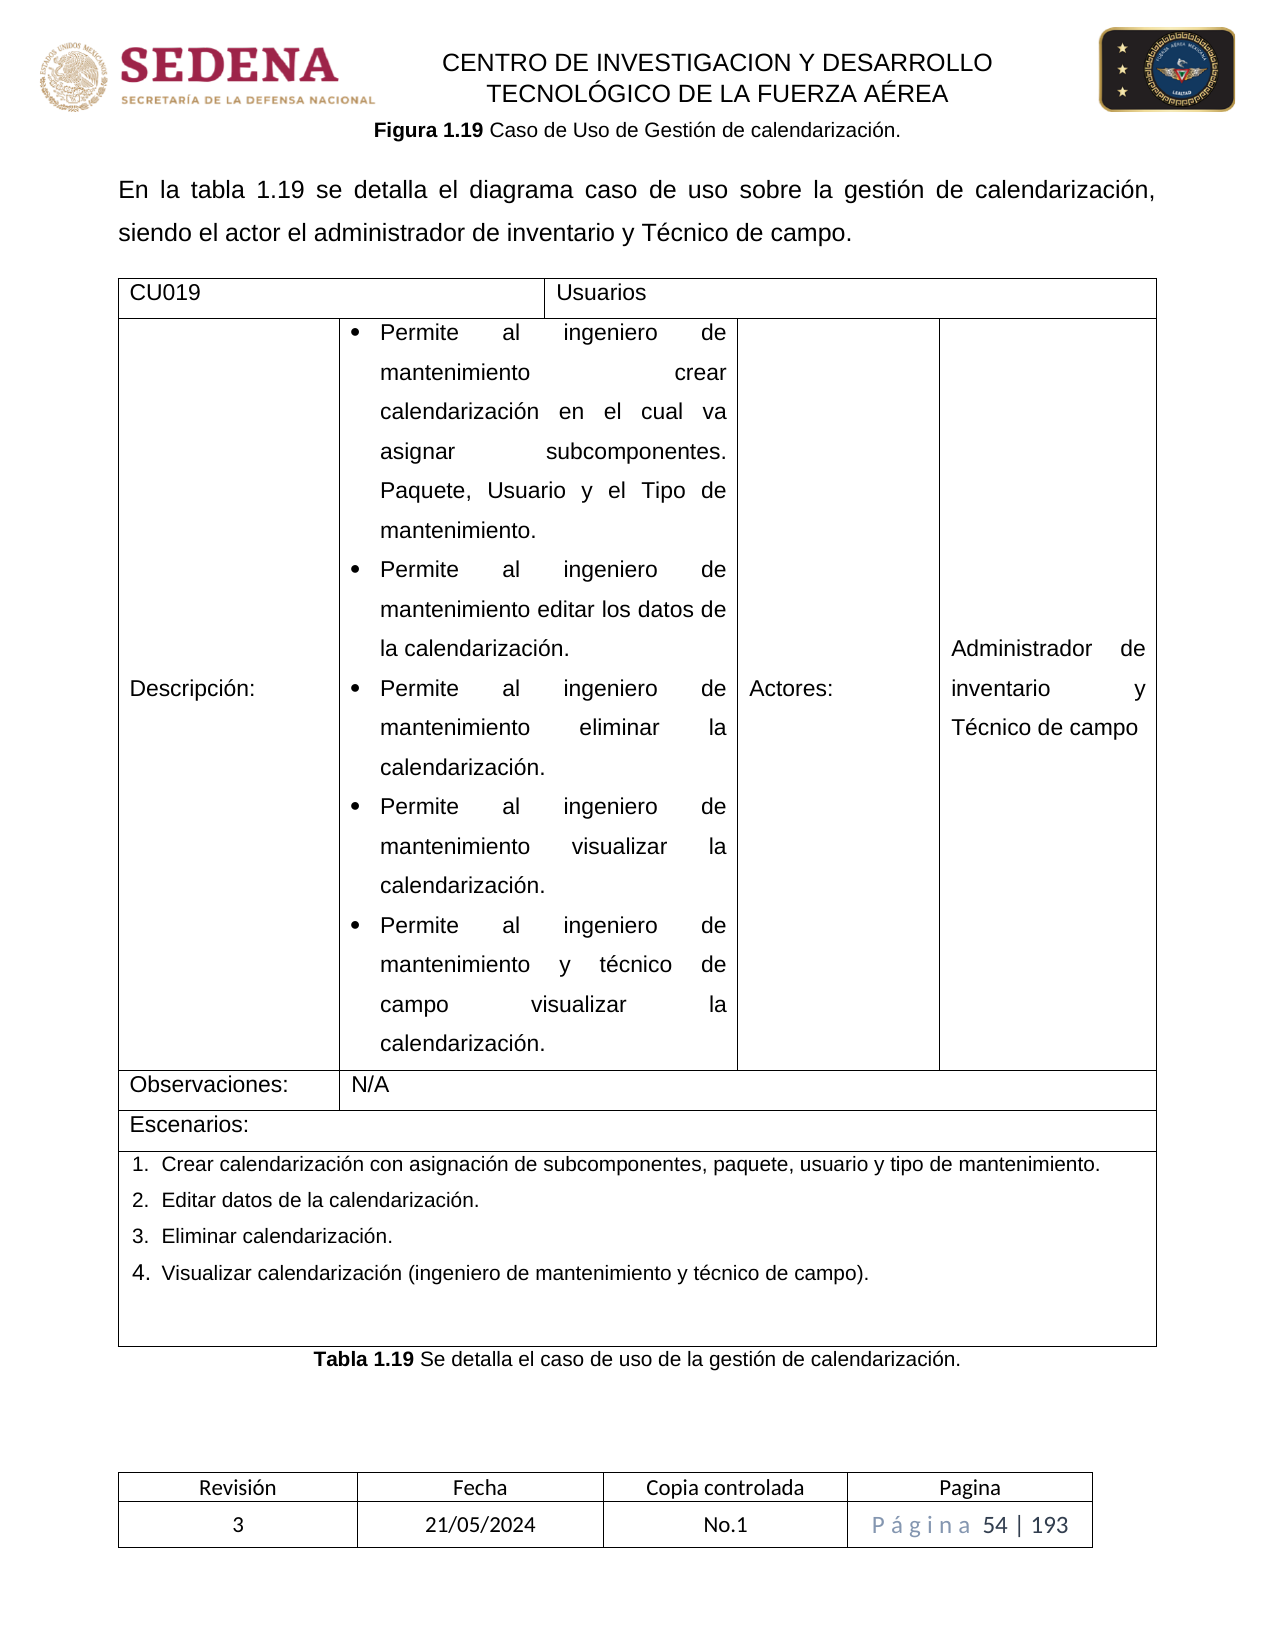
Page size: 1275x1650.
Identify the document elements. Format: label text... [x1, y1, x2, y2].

table_cell Actores: [738, 319, 939, 1069]
text Figura 1.19 Caso de Uso de Gestión de calendarización. [118, 118, 1157, 142]
table_cell Descripción: [119, 319, 339, 1069]
table_cell Administrador de inventario y Técnico de campo [940, 319, 1156, 1069]
text En la tabla 1.19 se detalla el diagrama caso de uso sobre la gestión de calendarización, siendo el actor el administrador de inventario y Técnico de campo. [118, 175, 1157, 247]
text Tabla 1.19 Se detalla el caso de uso de la gestión de calendarización. [118, 1347, 1157, 1371]
table_cell Observaciones: [119, 1071, 339, 1110]
table_header CU019 [119, 279, 544, 318]
table_cell N/A [340, 1071, 1156, 1110]
picture [39, 27, 1236, 112]
table_cell Escenarios: [119, 1111, 1156, 1151]
table_header Usuarios [545, 279, 1156, 318]
table_cell Crear calendarización con asignación de subcomponentes, paquete, usuario y tipo de mantenimiento. Editar datos de la calendarización. Eliminar calendarización. Visualizar calendarización (ingeniero de mantenimiento y técnico de campo). [119, 1152, 1156, 1346]
table_cell Permite al ingeniero de mantenimiento crear calendarización en el cual va asignar subcomponentes. Paquete, Usuario y el Tipo de mantenimiento. Permite al ingeniero de mantenimiento editar los datos de la calendarización. Permite al ingeniero de mantenimiento eliminar la calendarización. Permite al ingeniero de mantenimiento visualizar la calendarización. Permite al ingeniero de mantenimiento y técnico de campo visualizar la calendarización. [340, 319, 737, 1069]
